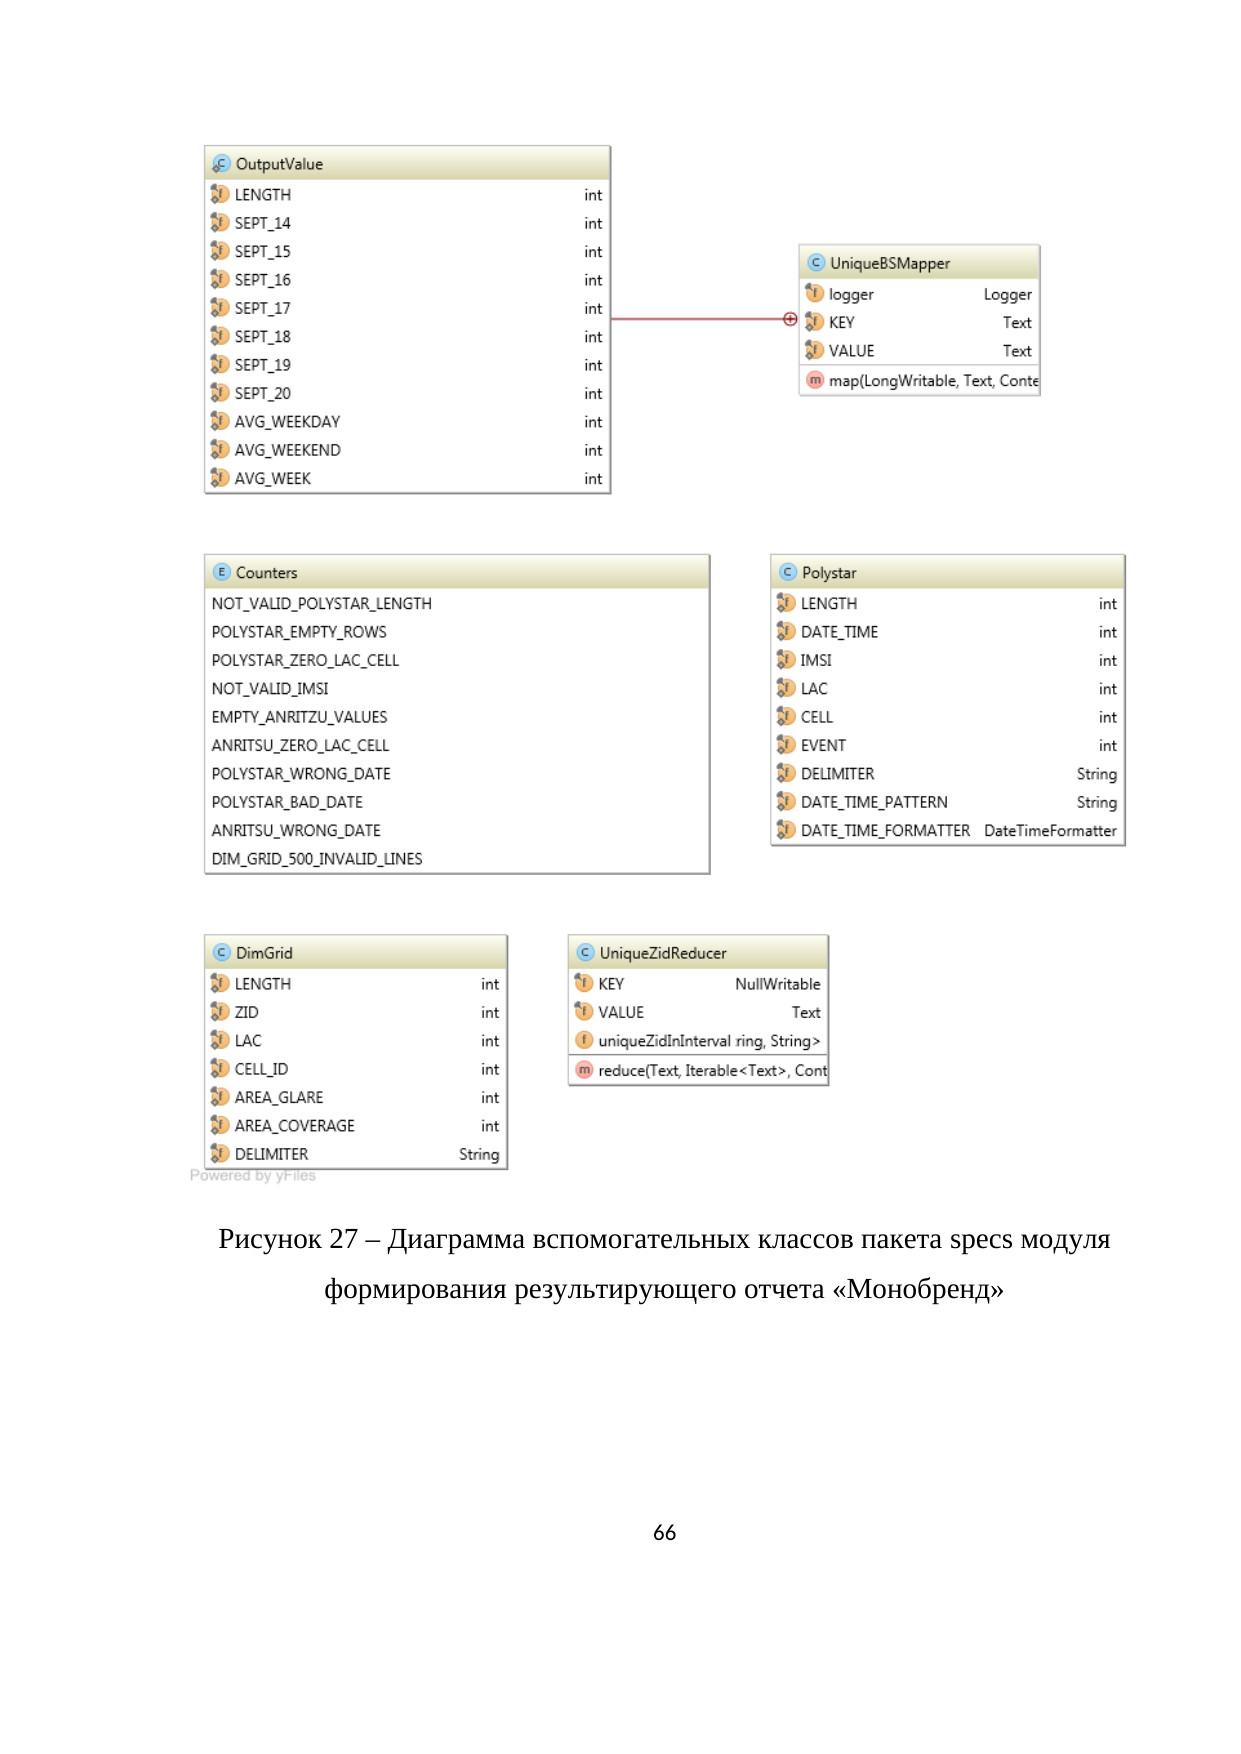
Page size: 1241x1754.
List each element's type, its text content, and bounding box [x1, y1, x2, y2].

picture [177, 118, 1152, 1196]
text Рисунок 27 – Диаграмма вспомогательных классов пакета specs модуля формирования результирующего отчета «Монобренд» [177, 1221, 1152, 1305]
